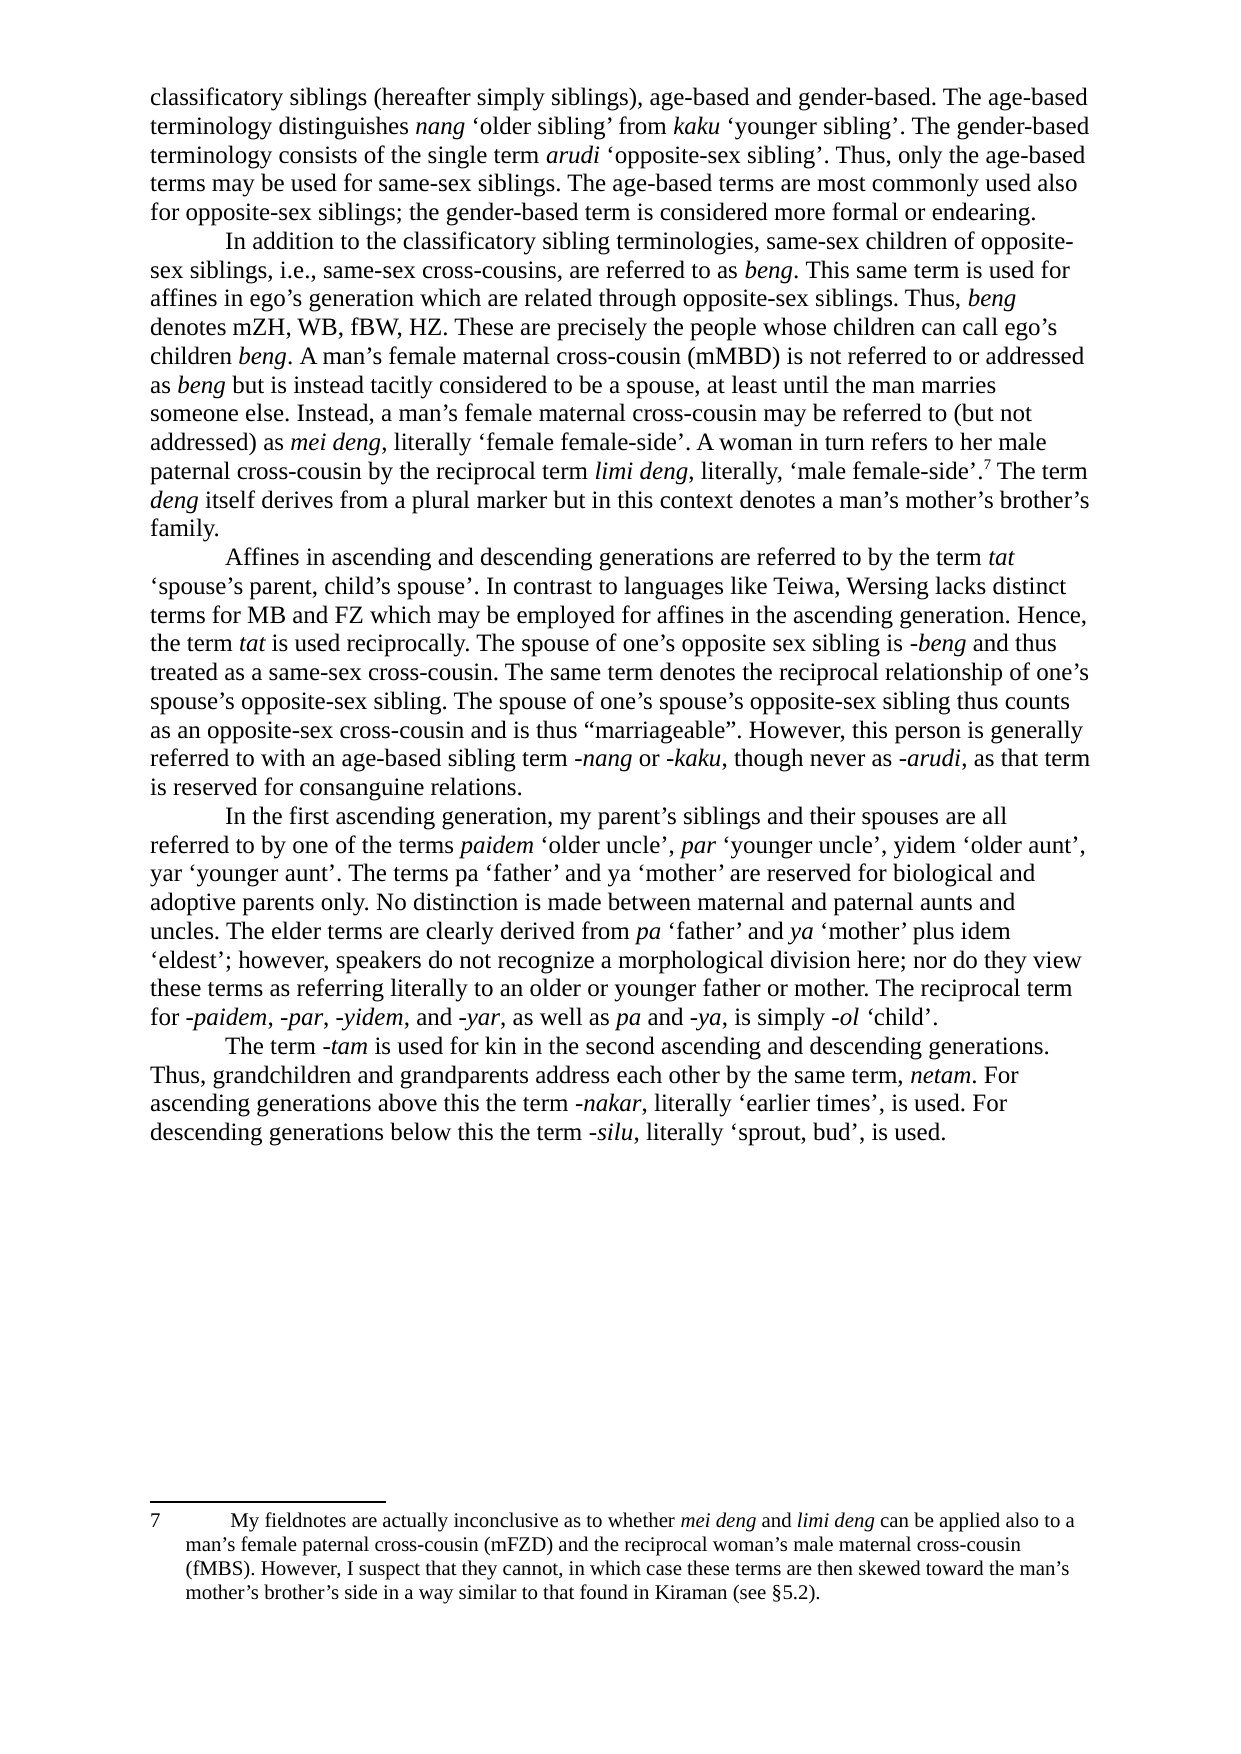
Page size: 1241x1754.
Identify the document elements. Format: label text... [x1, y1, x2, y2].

text In the first ascending generation, my parent’s siblings and their spouses are all referred to by one of the terms paidem ‘older uncle’, par ‘younger uncle’, yidem ‘older aunt’, yar ‘younger aunt’. The terms pa ‘father’ and ya ‘mother’ are reserved for biological and adoptive parents only. No distinction is made between maternal and paternal aunts and uncles. The elder terms are clearly derived from pa ‘father’ and ya ‘mother’ plus idem ‘eldest’; however, speakers do not recognize a morphological division here; nor do they view these terms as referring literally to an older or younger father or mother. The reciprocal term for -paidem, -par, -yidem, and -yar, as well as pa and -ya, is simply -ol ‘child’. [150, 801, 1090, 1031]
text Affines in ascending and descending generations are referred to by the term tat ‘spouse’s parent, child’s spouse’. In contrast to languages like Teiwa, Wersing lacks distinct terms for MB and FZ which may be employed for affines in the ascending generation. Hence, the term tat is used reciprocally. The spouse of one’s opposite sex sibling is -beng and thus treated as a same-sex cross-cousin. The same term denotes the reciprocal relationship of one’s spouse’s opposite-sex sibling. The spouse of one’s spouse’s opposite-sex sibling thus counts as an opposite-sex cross-cousin and is thus “marriageable”. However, this person is generally referred to with an age-based sibling term -nang or -kaku, though never as -arudi, as that term is reserved for consanguine relations. [150, 542, 1090, 801]
text The term -tam is used for kin in the second ascending and descending generations. Thus, grandchildren and grandparents address each other by the same term, netam. For ascending generations above this the term -nakar, literally ‘earlier times’, is used. For descending generations below this the term -silu, literally ‘sprout, bud’, is used. [150, 1031, 1090, 1146]
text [150, 82, 1090, 226]
text In addition to the classificatory sibling terminologies, same-sex children of opposite-sex siblings, i.e., same-sex cross-cousins, are referred to as beng. This same term is used for affines in ego’s generation which are related through opposite-sex siblings. Thus, beng denotes mZH, WB, fBW, HZ. These are precisely the people whose children can call ego’s children beng. A man’s female maternal cross-cousin (mMBD) is not referred to or addressed as beng but is instead tacitly considered to be a spouse, at least until the man marries someone else. Instead, a man’s female maternal cross-cousin may be referred to (but not addressed) as mei deng, literally ‘female female-side’. A woman in turn refers to her male paternal cross-cousin by the reciprocal term limi deng, literally, ‘male female-side’. The term deng itself derives from a plural marker but in this context denotes a man’s mother’s brother’s family. [150, 226, 1090, 542]
